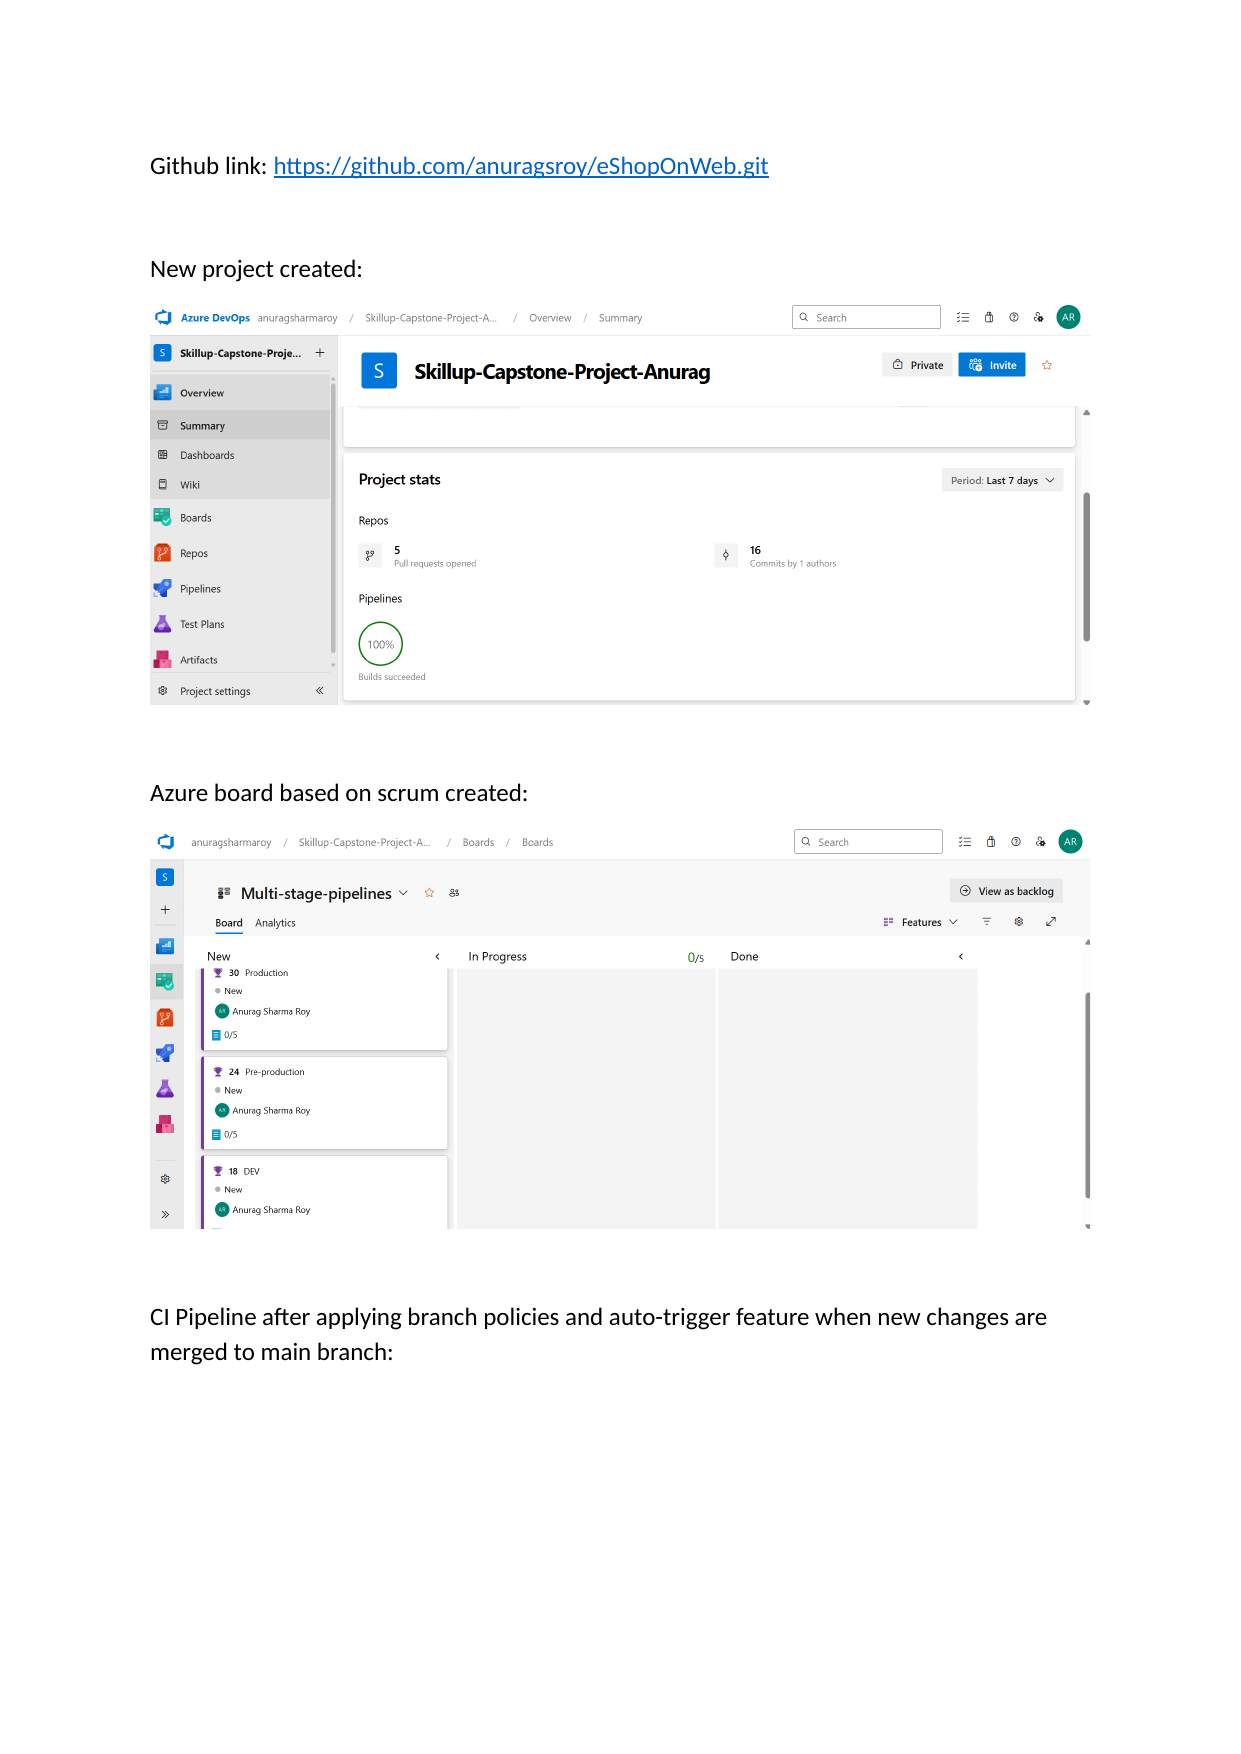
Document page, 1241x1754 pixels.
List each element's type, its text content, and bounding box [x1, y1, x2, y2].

text New project created: [150, 253, 1090, 284]
picture [150, 305, 1091, 705]
text Azure board based on scrum created: [150, 777, 1090, 808]
text CI Pipeline after applying branch policies and auto-trigger feature when new changes are merged to main branch: [150, 1301, 1090, 1366]
picture [150, 829, 1091, 1229]
text Github link: https://github.com/anuragsroy/eShopOnWeb.git [150, 150, 1090, 181]
